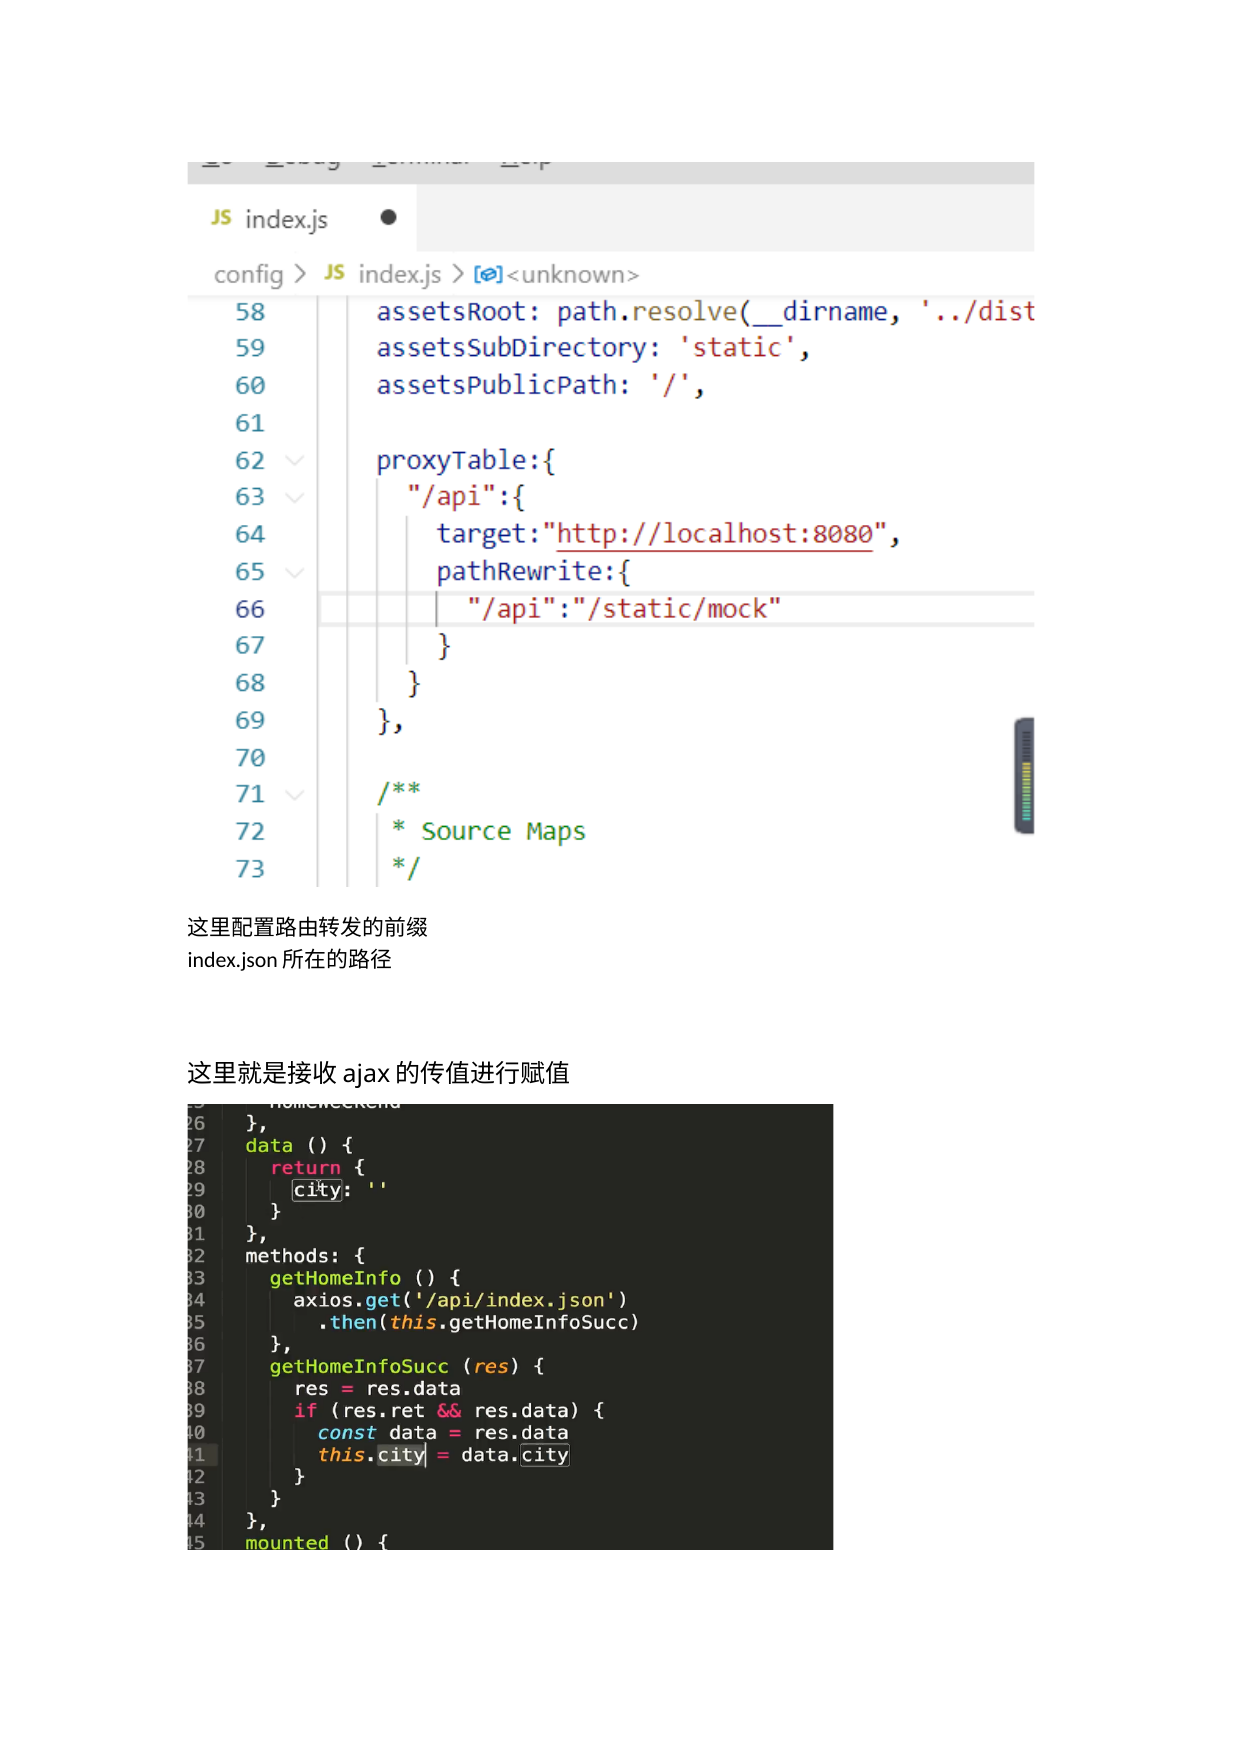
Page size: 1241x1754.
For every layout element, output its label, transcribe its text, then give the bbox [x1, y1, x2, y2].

text index.json所在的路径 [187, 942, 1053, 974]
picture [187, 162, 1035, 887]
text 这里就是接收ajax的传值进行赋值 [187, 1039, 1053, 1104]
text 这里配置路由转发的前缀 [187, 909, 1053, 942]
picture [187, 1104, 834, 1550]
